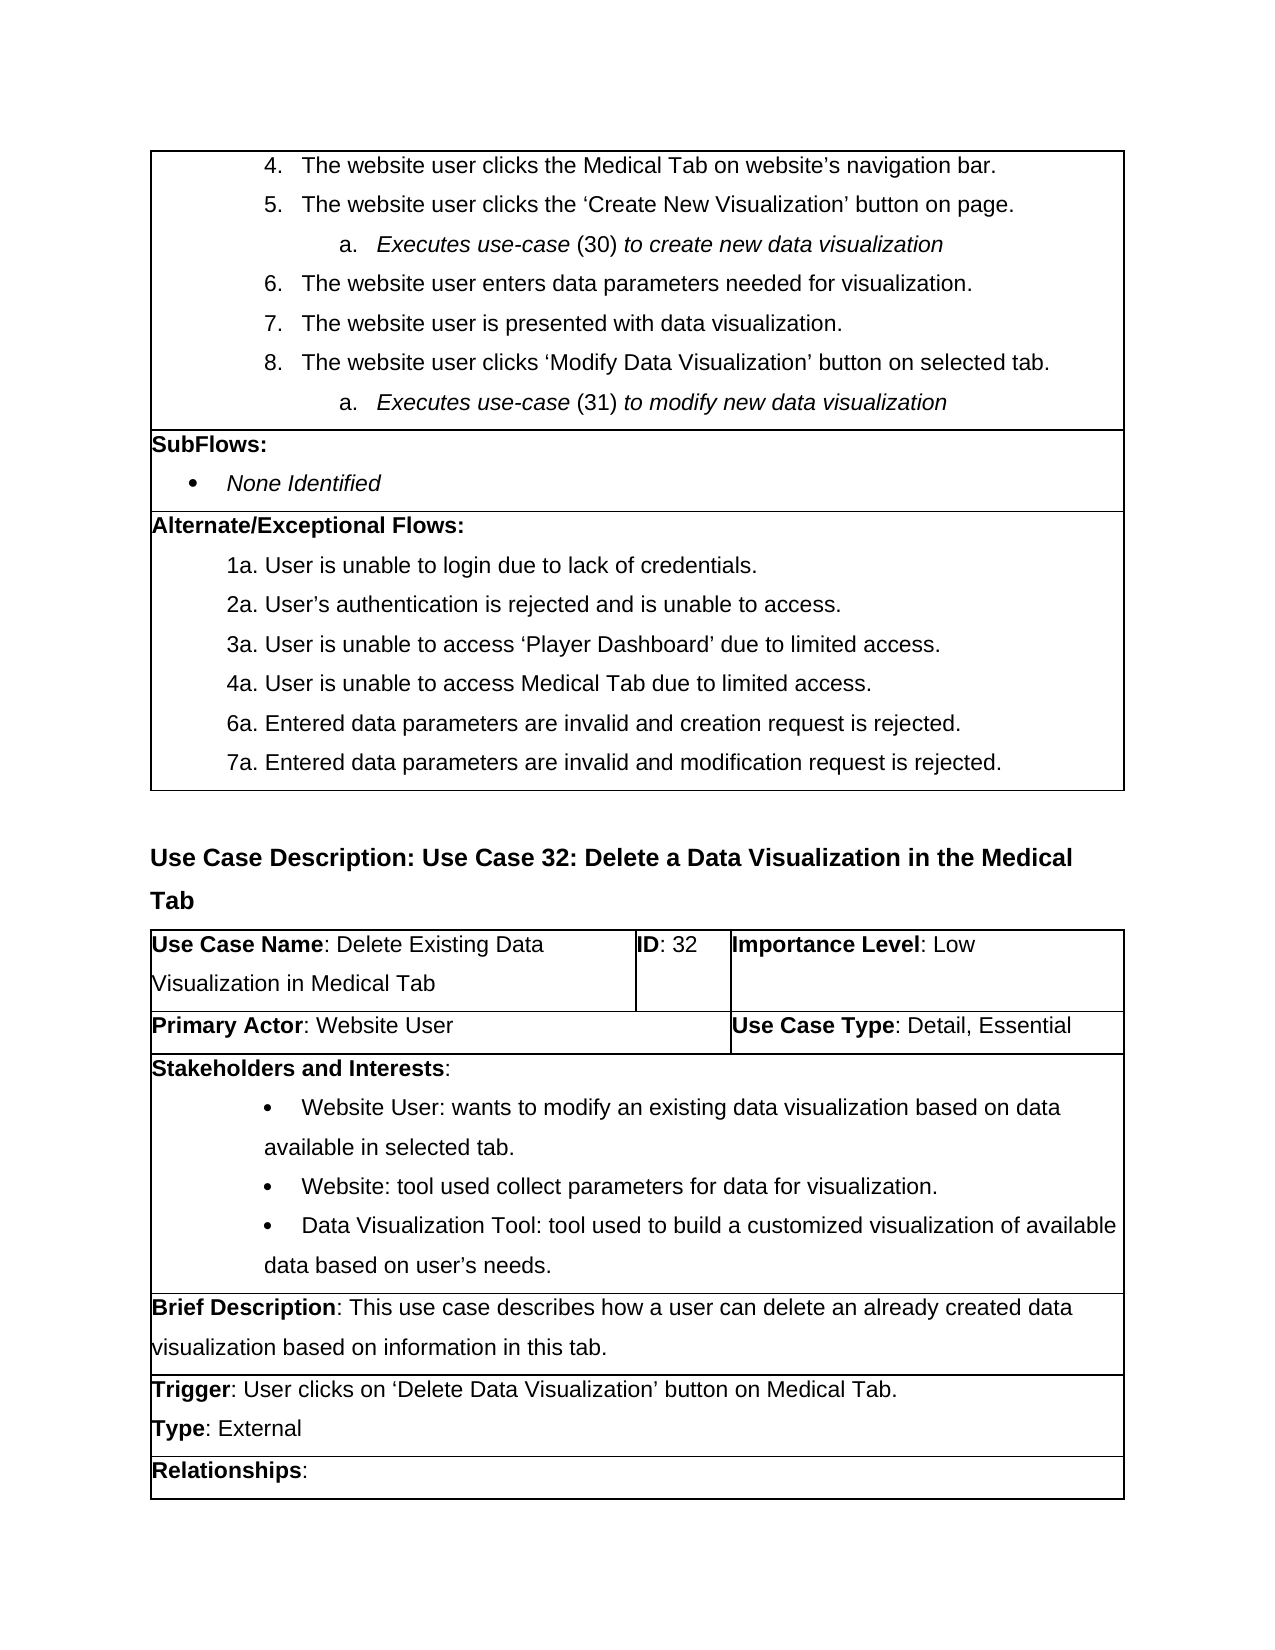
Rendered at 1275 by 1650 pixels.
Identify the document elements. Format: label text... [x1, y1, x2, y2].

table_cell SubFlows: None Identified [152, 431, 1123, 511]
subtitle Use Case Description: Use Case 32: Delete a Data Visualization in the Medical Tab [150, 843, 1125, 915]
table_cell Trigger: User clicks on ‘Delete Data Visualization’ button on Medical Tab. Type: External [152, 1376, 1123, 1456]
table_cell Stakeholders and Interests: Website User: wants to modify an existing data visualization based on data available in selected tab. Website: tool used collect parameters for data for visualization. Data Visualization Tool: tool used to build a customized visualization of available data based on user’s needs. [152, 1055, 1123, 1292]
table_cell Primary Actor: Website User [152, 1012, 730, 1053]
table_cell Use Case Type: Detail, Essential [732, 1012, 1123, 1053]
table_header Use Case Name: Delete Existing Data Visualization in Medical Tab [152, 931, 635, 1011]
table_cell Brief Description: This use case describes how a user can delete an already created data visualization based on information in this tab. [152, 1294, 1123, 1374]
table_header ID: 32 [637, 931, 730, 1011]
table_cell Alternate/Exceptional Flows: 1a. User is unable to login due to lack of credentials. 2a. User’s authentication is rejected and is unable to access. 3a. User is unable to access ‘Player Dashboard’ due to limited access. 4a. User is unable to access Medical Tab due to limited access. 6a. Entered data parameters are invalid and creation request is rejected. 7a. Entered data parameters are invalid and modification request is rejected. [152, 512, 1123, 790]
table_header Importance Level: Low [732, 931, 1123, 1011]
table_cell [152, 1457, 1123, 1498]
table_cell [152, 152, 1123, 429]
